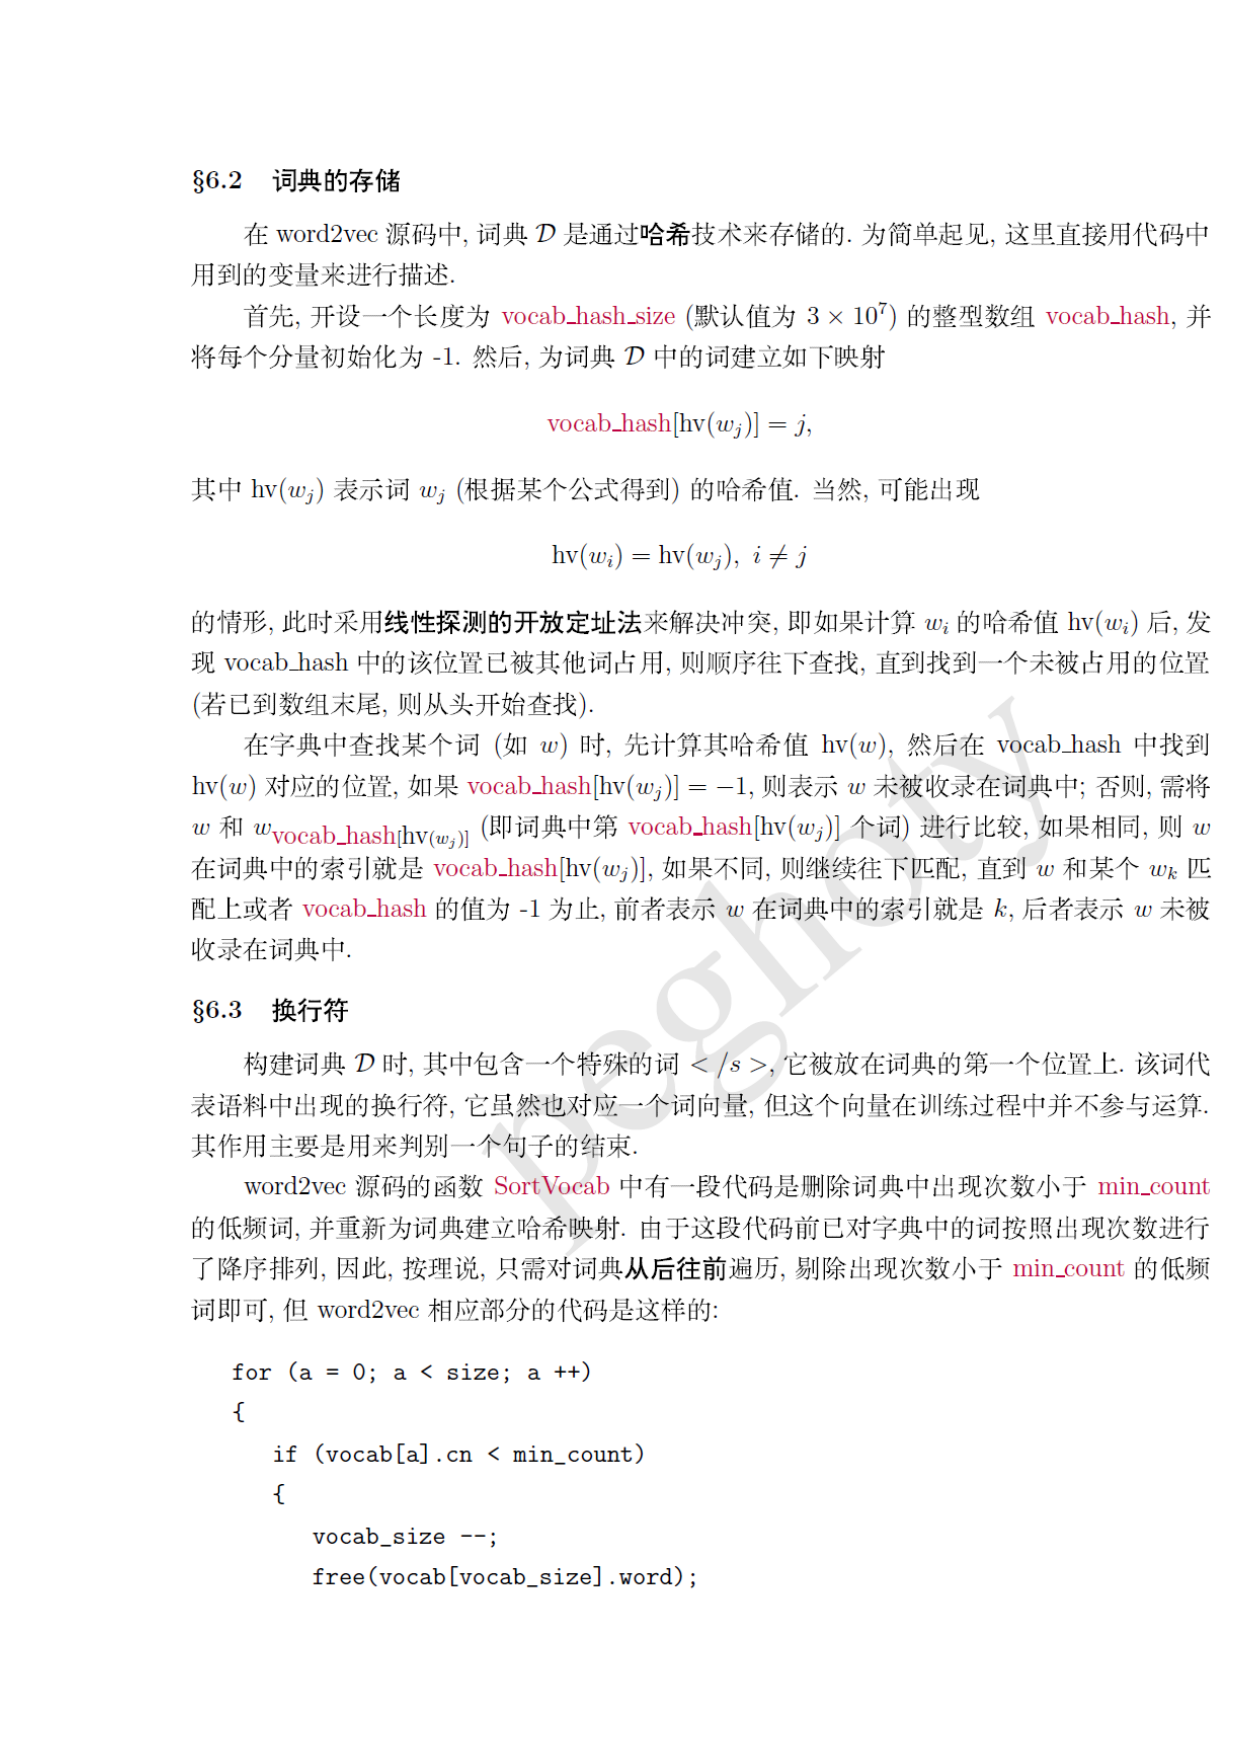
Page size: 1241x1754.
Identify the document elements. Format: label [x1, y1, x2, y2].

picture [187, 162, 1224, 1592]
